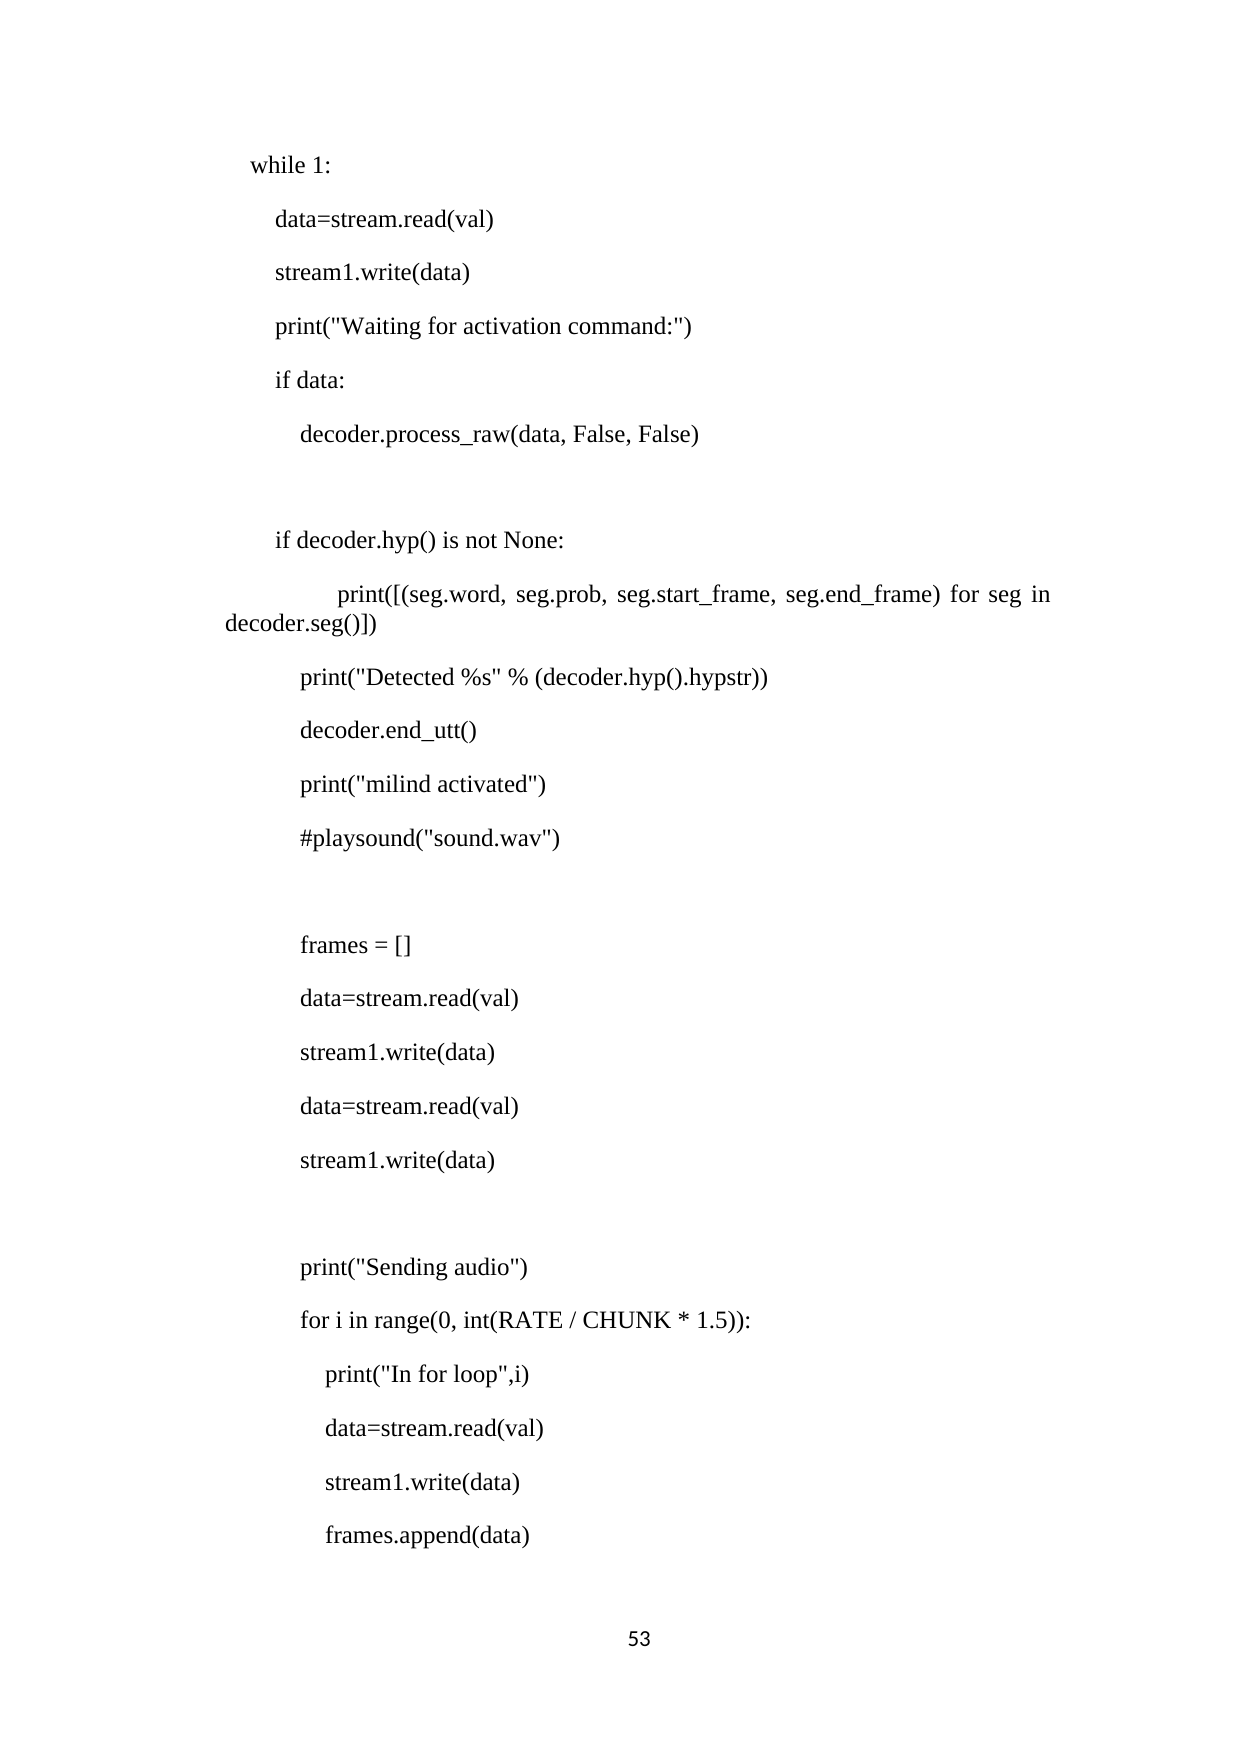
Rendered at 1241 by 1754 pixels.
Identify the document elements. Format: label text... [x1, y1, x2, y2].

text for i in range(0, int(RATE / CHUNK * 1.5)): [225, 1305, 1053, 1334]
text #playsound("sound.wav") [225, 823, 1053, 852]
text stream1.write(data) [225, 1145, 1053, 1173]
text stream1.write(data) [225, 1037, 1053, 1066]
text data=stream.read(val) [225, 1091, 1053, 1120]
text frames.append(data) [225, 1520, 1053, 1549]
text data=stream.read(val) [225, 1413, 1053, 1442]
text print("Sending audio") [225, 1252, 1053, 1280]
text if data: [225, 365, 1053, 394]
text print("milind activated") [225, 769, 1053, 798]
text stream1.write(data) [225, 1467, 1053, 1495]
text print("Detected %s" % (decoder.hyp().hypstr)) [225, 662, 1053, 691]
text print("Waiting for activation command:") [225, 311, 1053, 340]
text decoder.end_utt() [225, 716, 1053, 744]
text print([(seg.word, seg.prob, seg.start_frame, seg.end_frame) for seg in decoder.seg()]) [225, 579, 1053, 637]
text stream1.write(data) [225, 257, 1053, 286]
text frames = [] [225, 930, 1053, 958]
text while 1: [225, 150, 1053, 179]
text if decoder.hyp() is not None: [225, 526, 1053, 554]
text decoder.process_raw(data, False, False) [225, 419, 1053, 447]
text data=stream.read(val) [225, 983, 1053, 1012]
text print("In for loop",i) [225, 1359, 1053, 1388]
text data=stream.read(val) [225, 204, 1053, 232]
